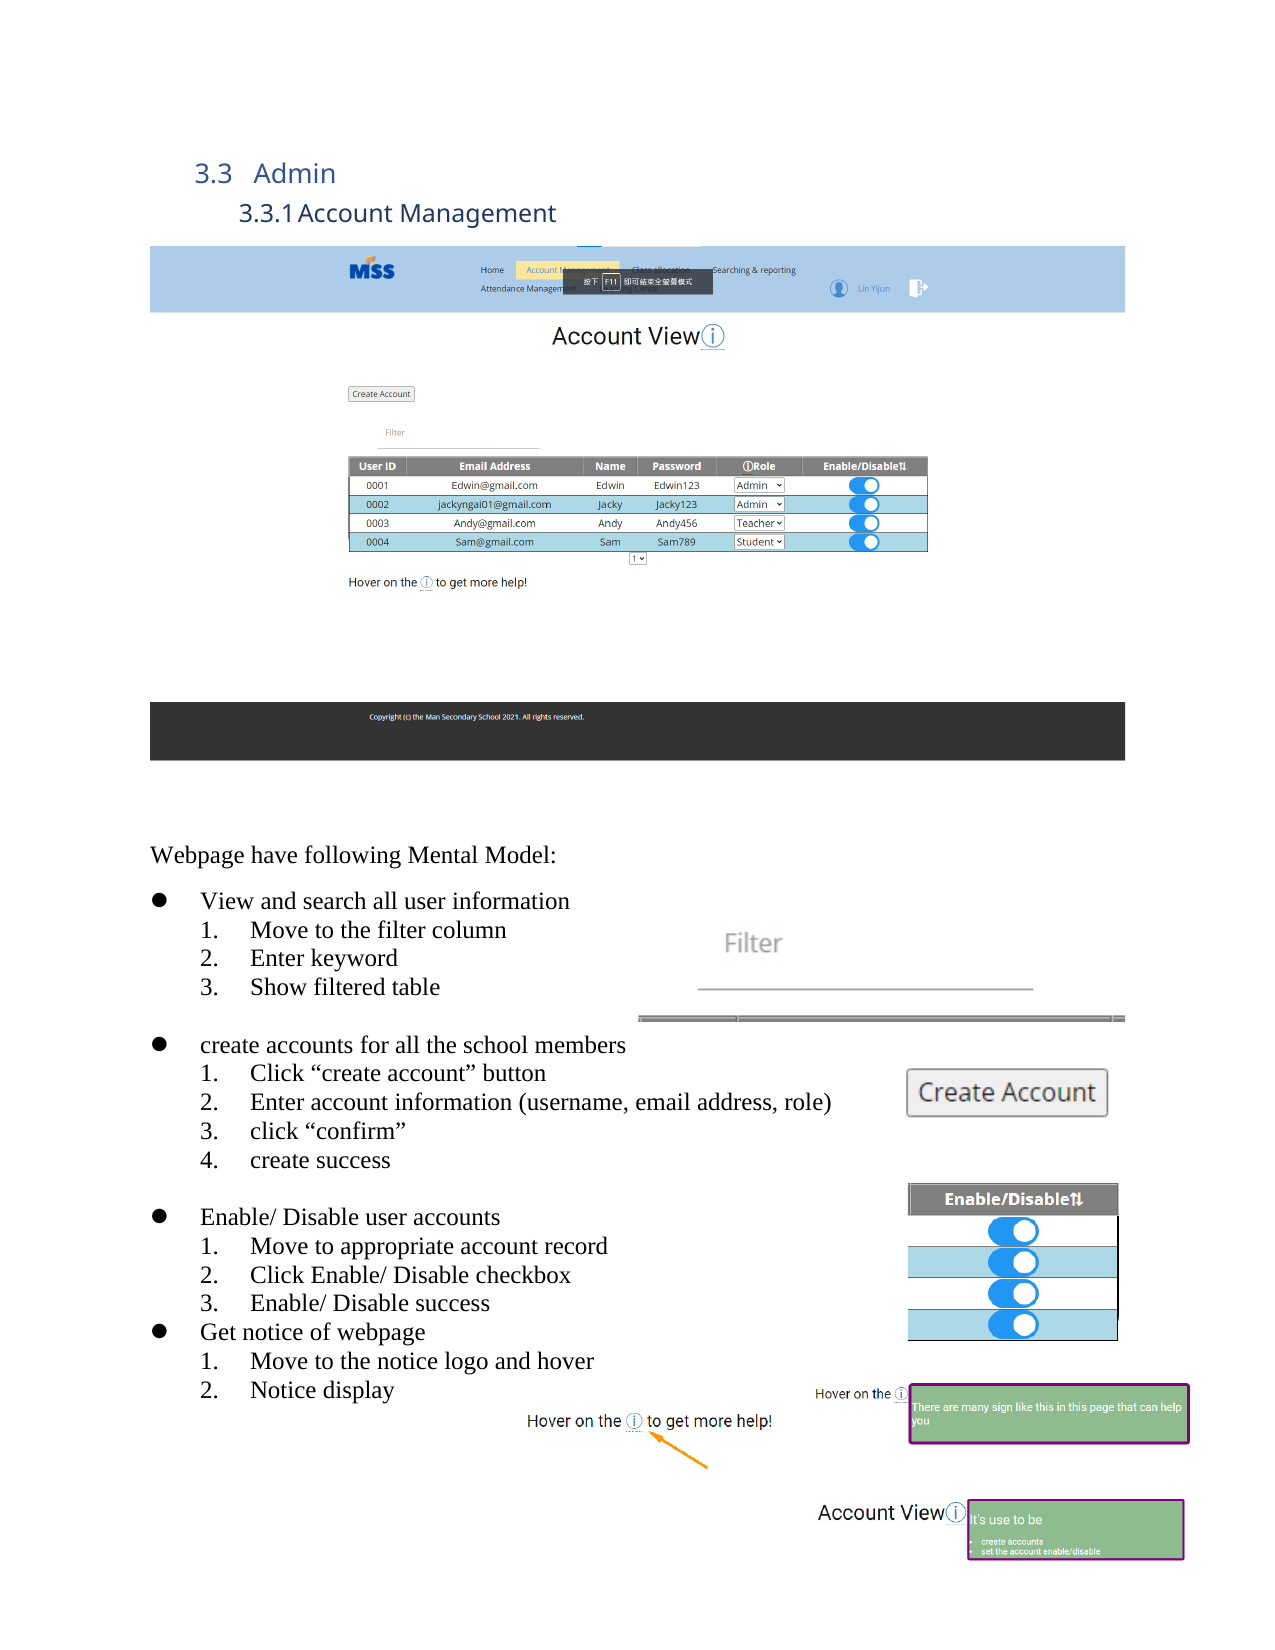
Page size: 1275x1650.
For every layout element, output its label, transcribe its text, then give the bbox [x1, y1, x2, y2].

list Notice display [200, 1375, 807, 1403]
list Enter keyword [200, 943, 634, 972]
list Enable/ Disable user accounts [150, 1202, 907, 1231]
list Get notice of webpage [150, 1317, 907, 1346]
picture [869, 1031, 1182, 1166]
list Show filtered table [200, 972, 634, 1001]
picture [810, 1497, 1187, 1562]
text Webpage have following Mental Model: [150, 841, 1125, 869]
list Click “create account” button [200, 1058, 869, 1087]
list Enter account information (username, email address, role) [200, 1087, 869, 1116]
picture [634, 889, 1125, 1022]
list Move to the notice logo and hover [200, 1346, 1125, 1375]
subtitle Admin [194, 154, 1125, 191]
picture [506, 1375, 1192, 1476]
list create success [200, 1145, 1125, 1173]
list click “confirm” [200, 1116, 869, 1145]
list create accounts for all the school members [150, 1030, 1125, 1058]
list Move to appropriate account record [200, 1231, 907, 1260]
list Click Enable/ Disable checkbox [200, 1260, 907, 1288]
picture [150, 246, 1125, 796]
list Enable/ Disable success [200, 1288, 907, 1317]
list Move to the filter column [200, 915, 634, 943]
subtitle Account Management [239, 195, 1125, 229]
list View and search all user information [150, 886, 1125, 915]
picture [907, 1177, 1125, 1347]
